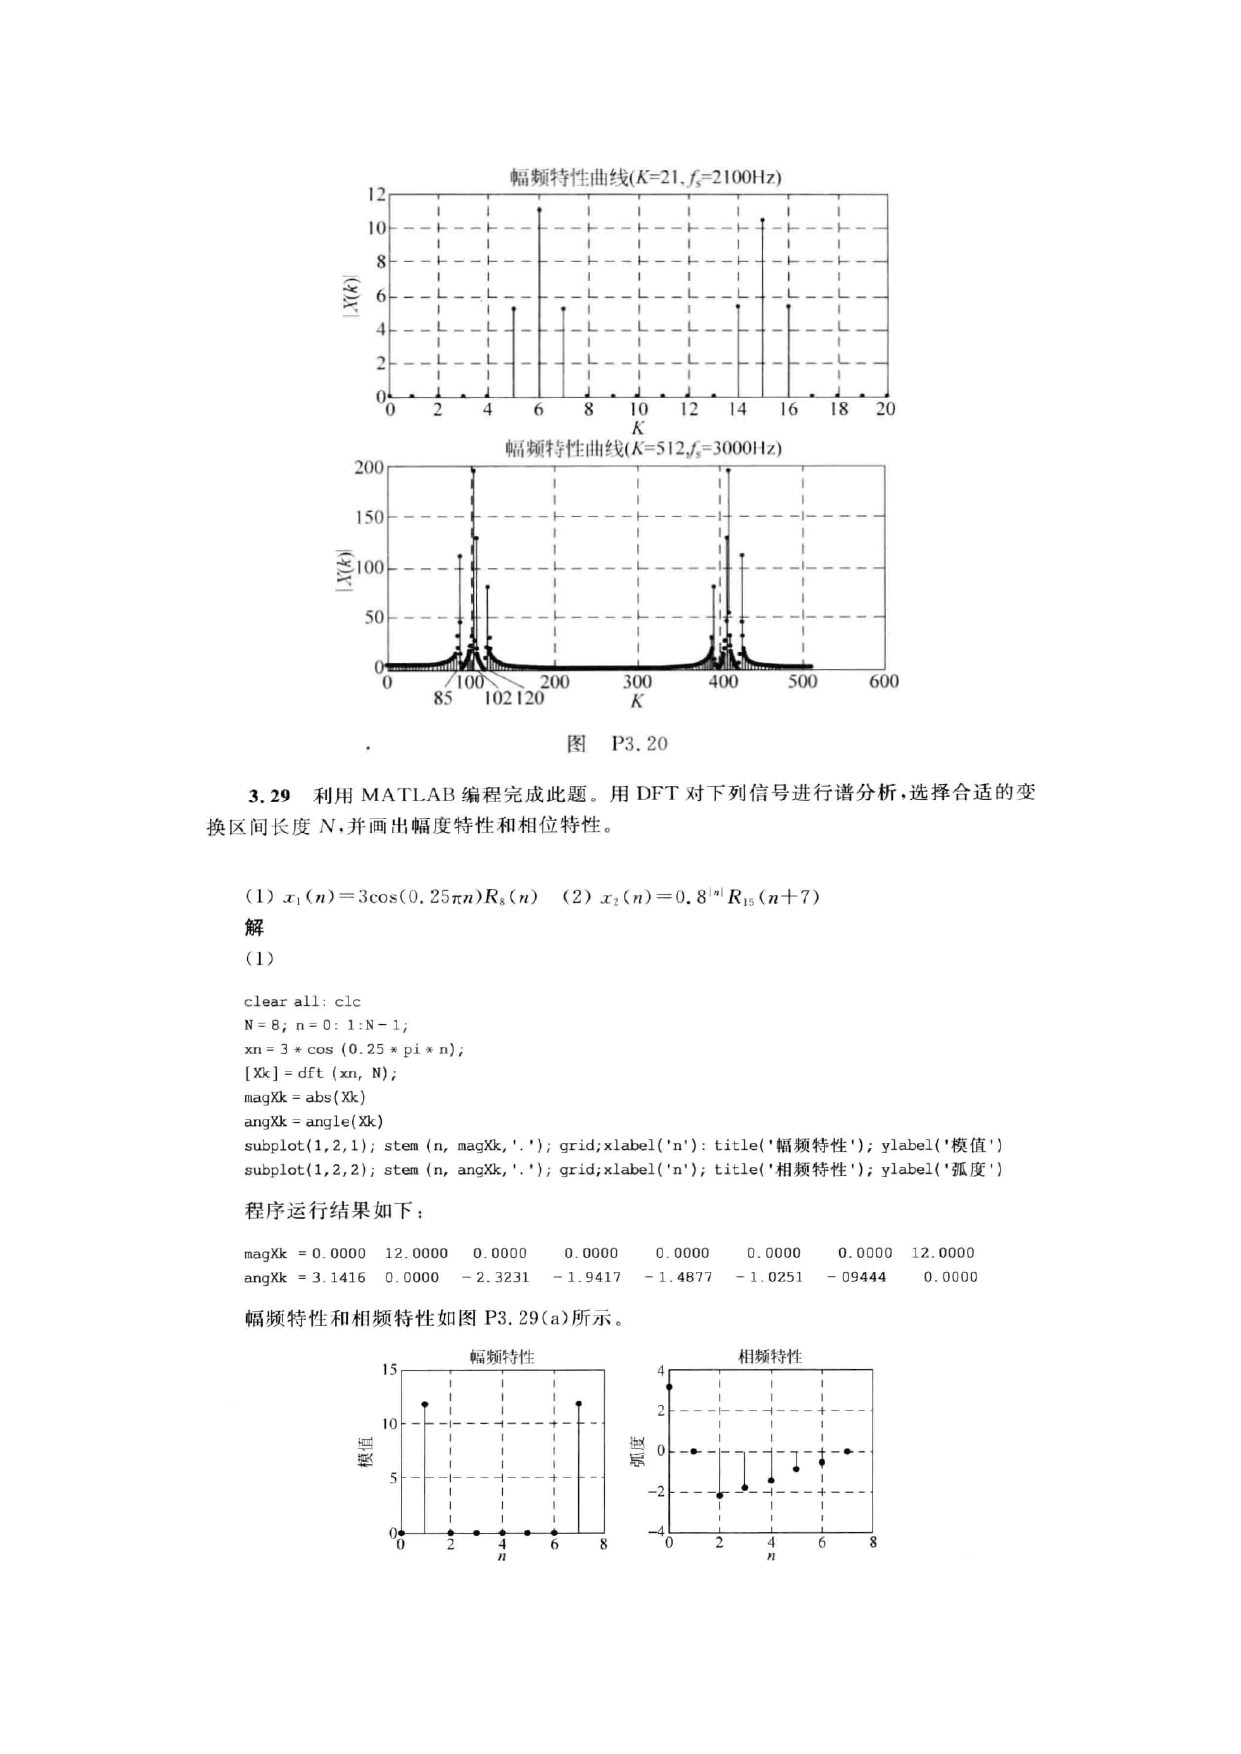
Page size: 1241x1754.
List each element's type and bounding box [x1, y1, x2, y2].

picture [187, 162, 1053, 769]
picture [187, 877, 1053, 1573]
picture [187, 779, 1053, 872]
